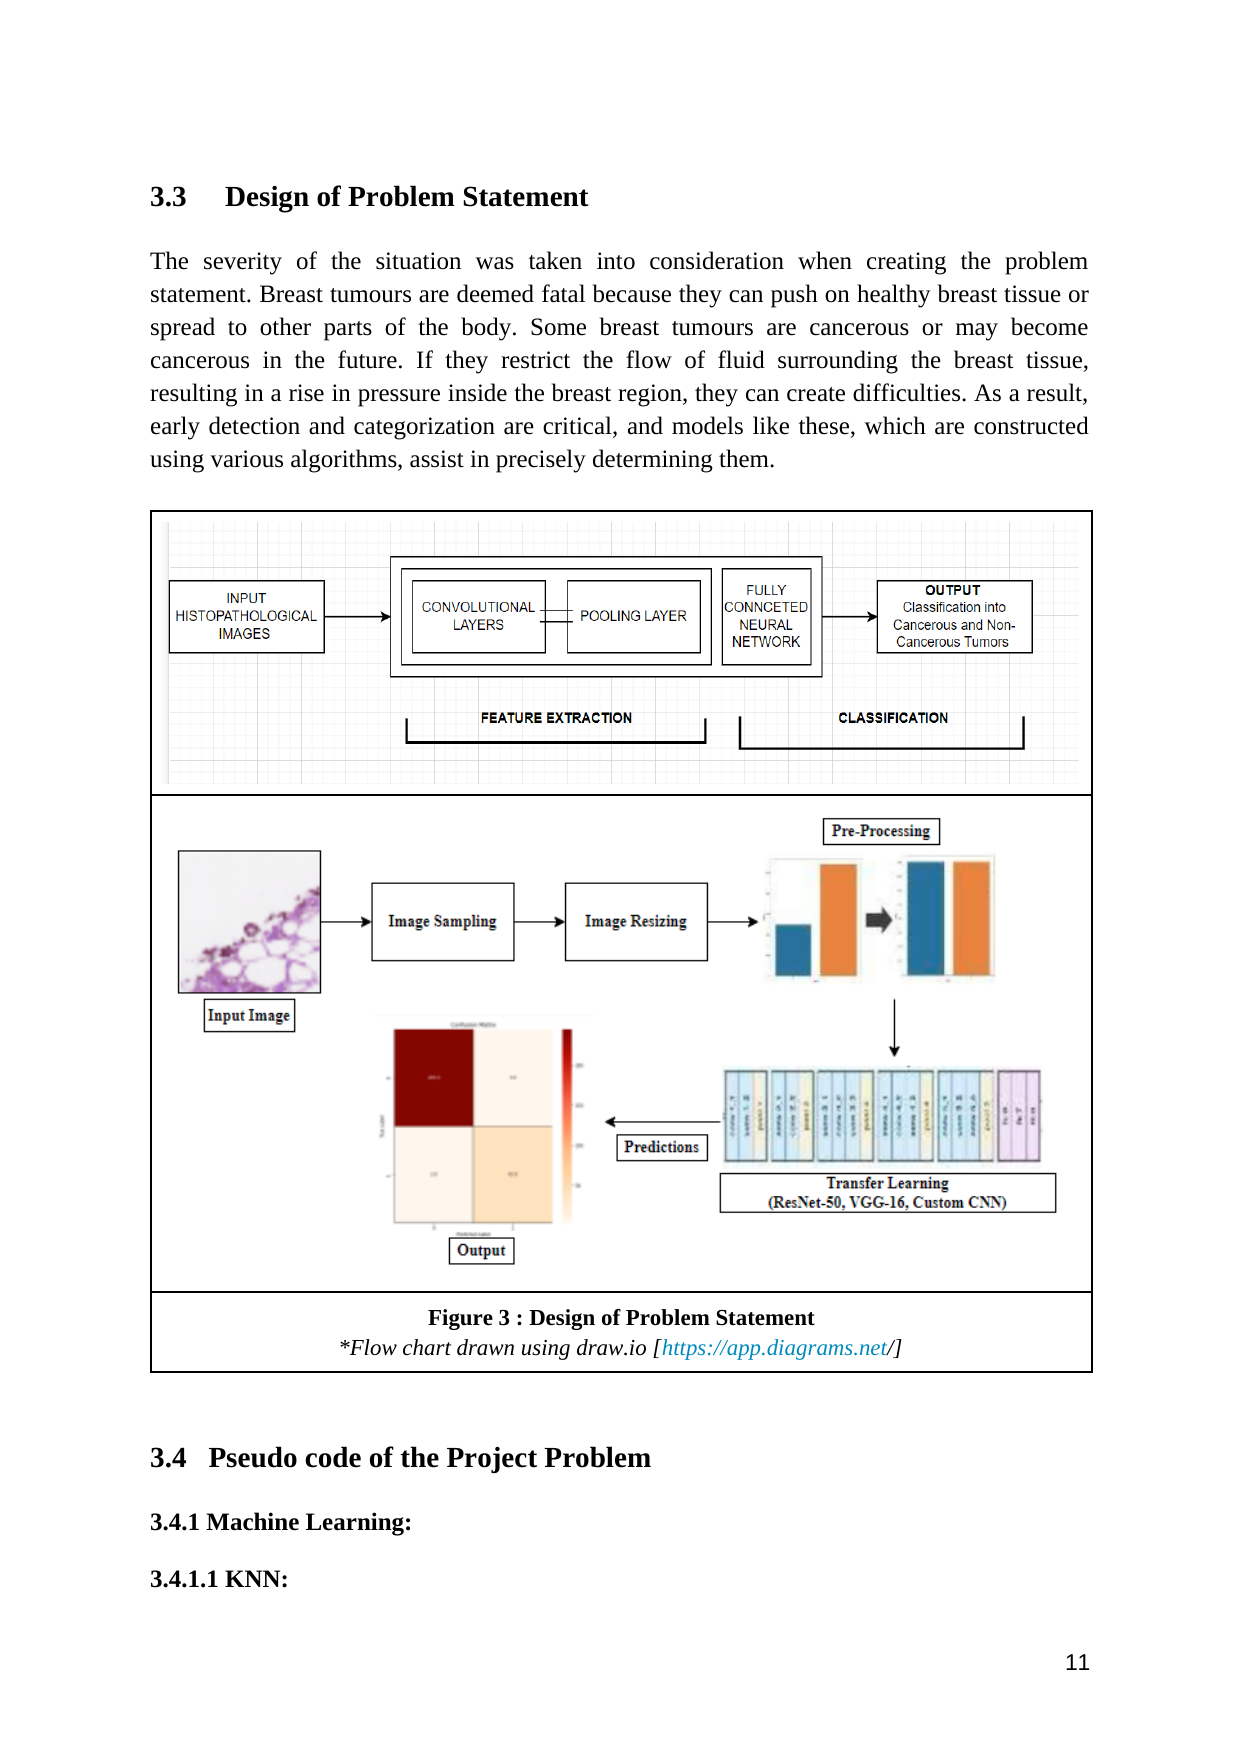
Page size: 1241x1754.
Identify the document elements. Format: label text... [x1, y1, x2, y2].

table_cell Figure 3 : Design of Problem Statement *Flow chart drawn using draw.io [https://app.diagrams.net/] [152, 1293, 1091, 1371]
picture [162, 806, 1080, 1277]
picture [161, 522, 1079, 784]
text 3.4.1 Machine Learning: [150, 1507, 1090, 1536]
text The severity of the situation was taken into consideration when creating the problem statement. Breast tumours are deemed fatal because they can push on healthy breast tissue or spread to other parts of the body. Some breast tumours are cancerous or may become cancerous in the future. If they restrict the flow of fluid surrounding the breast tissue, resulting in a rise in pressure inside the breast region, they can create difficulties. As a result, early detection and categorization are critical, and models like these, which are constructed using various algorithms, assist in precisely determining them. [150, 246, 1090, 473]
table_header [152, 512, 1091, 794]
text 3.4 Pseudo code of the Project Problem [150, 1440, 1090, 1473]
picture [712, 1343, 719, 1355]
text 3.4.1.1 KNN: [150, 1564, 1090, 1593]
table_cell [152, 796, 1091, 1291]
picture [719, 1344, 726, 1355]
text 3.3 Design of Problem Statement [150, 179, 1090, 212]
